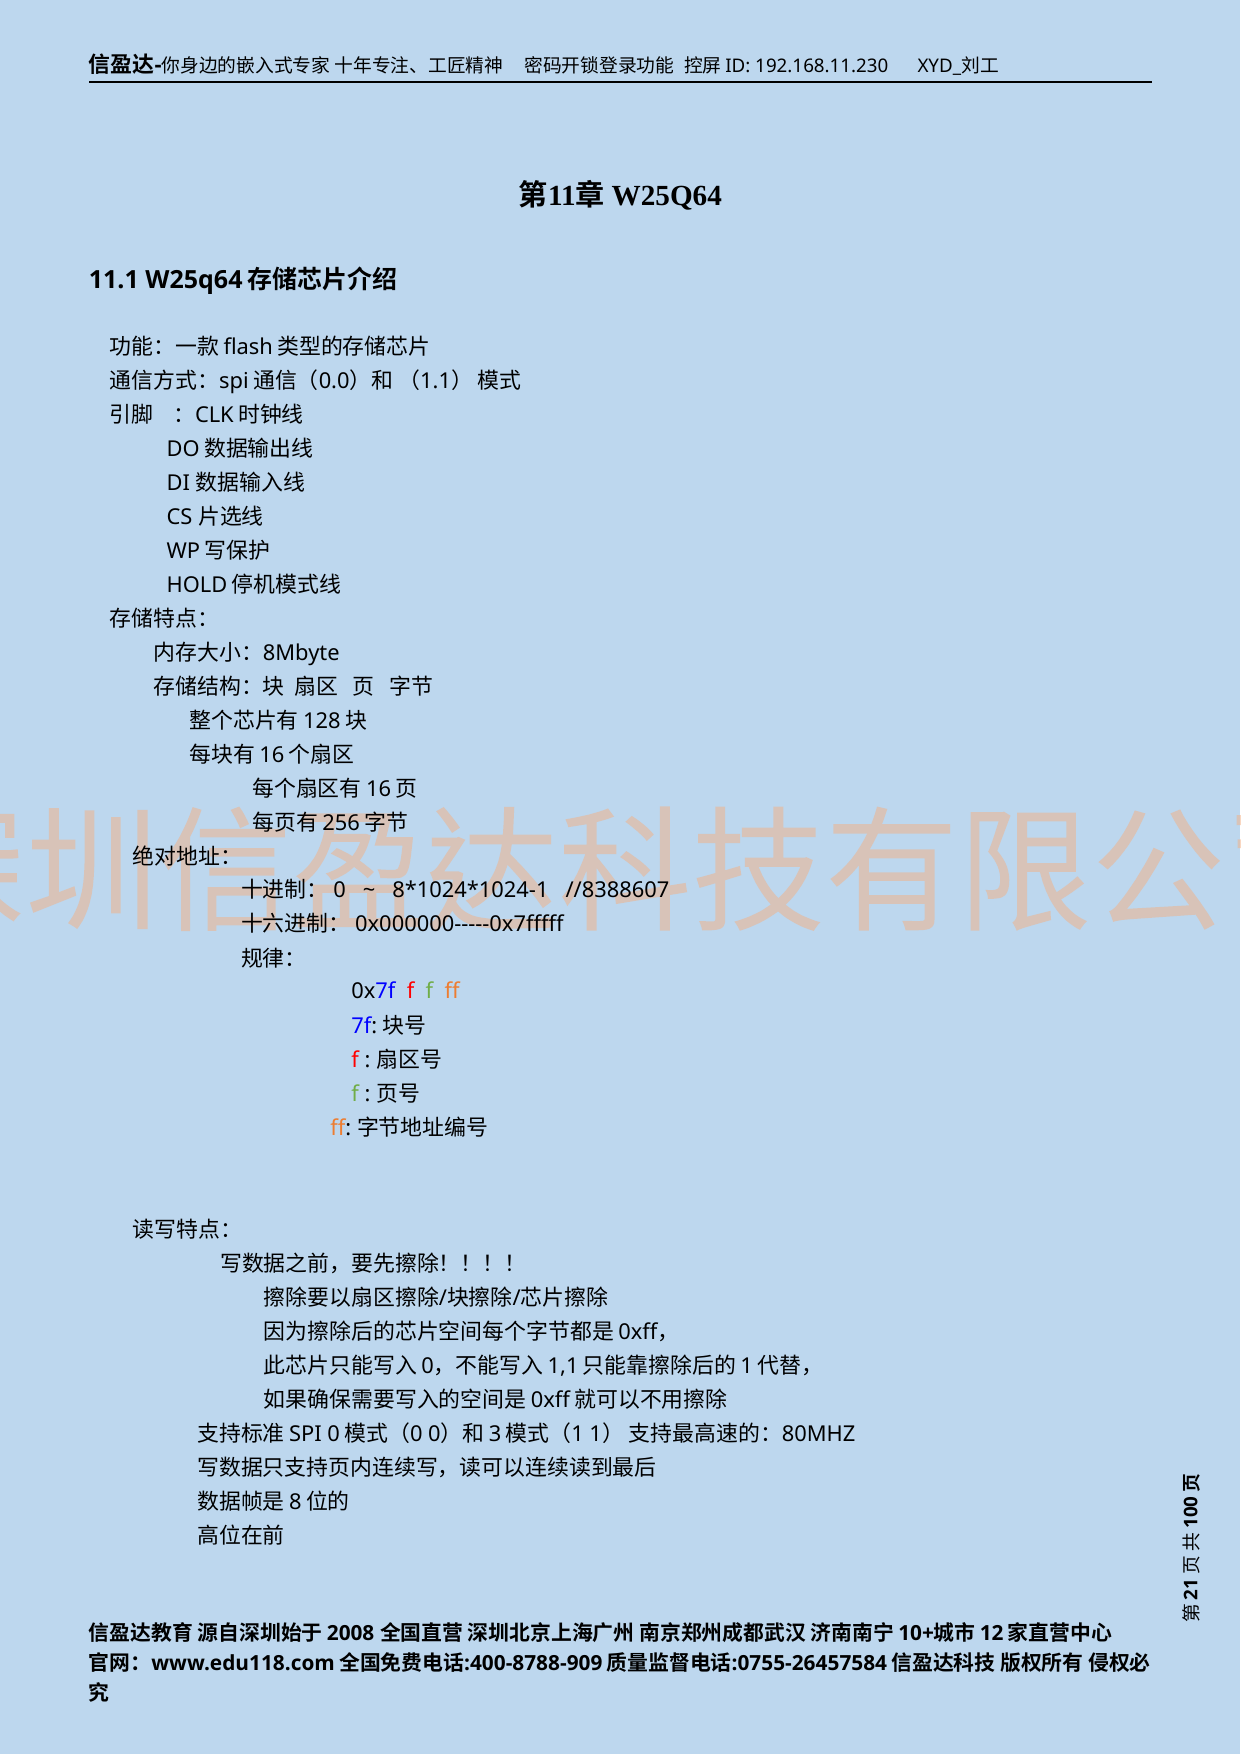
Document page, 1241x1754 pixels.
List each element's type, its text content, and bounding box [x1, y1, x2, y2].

text 如果确保需要写入的空间是0xff就可以不用擦除 [132, 1381, 1152, 1415]
subtitle W25Q64 [89, 158, 1152, 226]
text 每页有256字节 [220, 803, 1152, 837]
text 十进制： 0 ~ 8*1024*1024-1 //8388607 [220, 871, 1152, 905]
text 绝对地址： [89, 837, 1152, 871]
text 数据帧是8位的 [176, 1483, 1152, 1517]
text 功能：一款flash类型的存储芯片 [89, 328, 1152, 362]
text WP写保护 [89, 532, 1152, 566]
text f : 页号 [220, 1075, 1152, 1109]
text DI 数据输入线 [89, 464, 1152, 498]
text 规律： [220, 939, 1152, 973]
text 擦除要以扇区擦除/块擦除/芯片擦除 [220, 1279, 1152, 1313]
text 每个扇区有16页 [220, 769, 1152, 803]
text 0x7f f f ff [220, 973, 1152, 1007]
text 存储特点： [89, 600, 1152, 634]
text CS 片选线 [89, 498, 1152, 532]
text 写数据只支持页内连续写，读可以连续读到最后 [176, 1449, 1152, 1483]
text ff: 字节地址编号 [220, 1109, 1152, 1143]
text f : 扇区号 [220, 1041, 1152, 1075]
text 通信方式：spi通信（0.0）和 （1.1） 模式 [89, 362, 1152, 396]
text 引脚 ：CLK时钟线 [89, 396, 1152, 430]
text 支持标准SPI 0模式（0 0）和3模式（1 1） 支持最高速的：80MHZ [176, 1415, 1152, 1449]
text 7f: 块号 [220, 1007, 1152, 1041]
text 因为擦除后的芯片空间每个字节都是0xff， [132, 1313, 1152, 1347]
text 每块有16个扇区 [89, 736, 1152, 769]
text 高位在前 [176, 1517, 1152, 1551]
text 十六进制： 0x000000-----0x7fffff [220, 905, 1152, 939]
text 内存大小：8Mbyte [132, 634, 1152, 668]
text HOLD停机模式线 [89, 566, 1152, 600]
text 写数据之前，要先擦除！！！！ [132, 1245, 1152, 1279]
text 存储结构：块 扇区 页 字节 [132, 668, 1152, 702]
text 读写特点： [89, 1211, 1152, 1245]
subtitle W25q64存储芯片介绍 [89, 243, 1152, 311]
text DO数据输出线 [89, 430, 1152, 464]
text 整个芯片有128块 [89, 702, 1152, 736]
text 此芯片只能写入0，不能写入1,1只能靠擦除后的1代替， [132, 1347, 1152, 1381]
